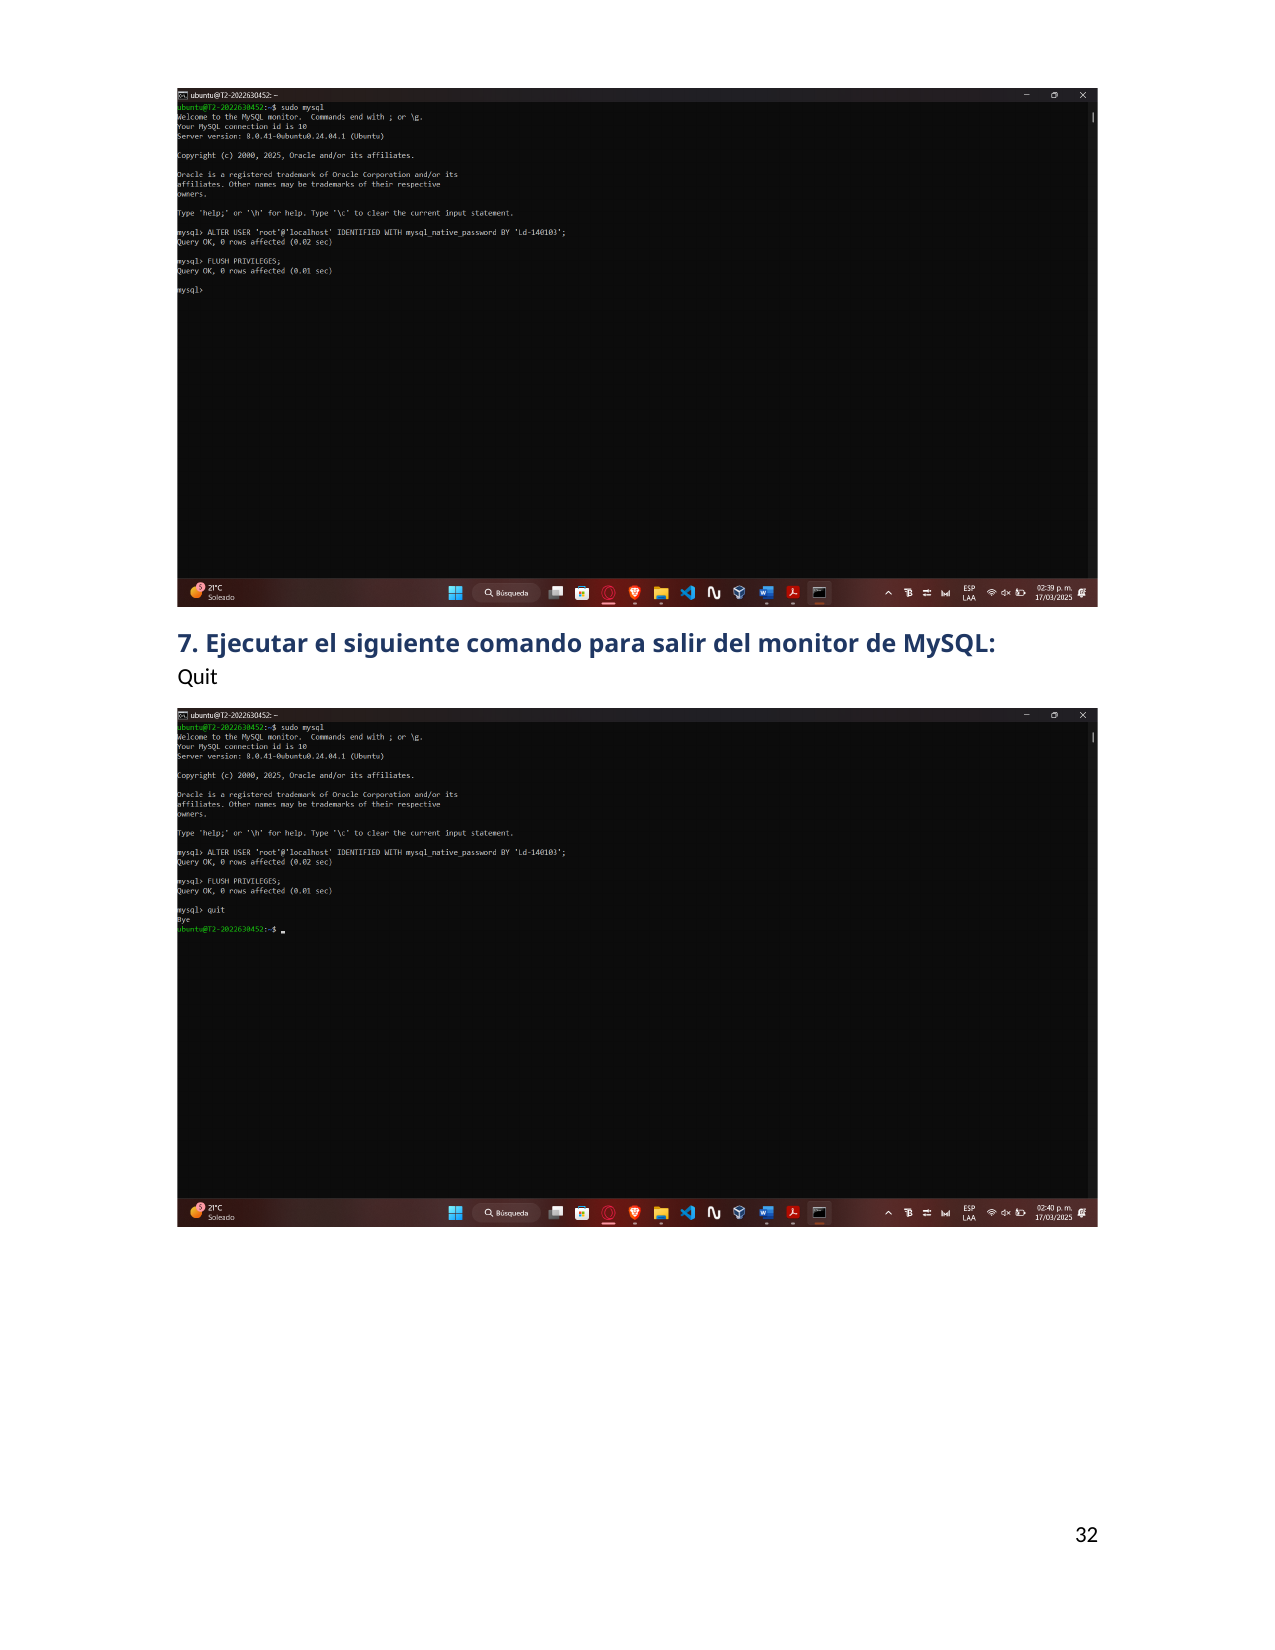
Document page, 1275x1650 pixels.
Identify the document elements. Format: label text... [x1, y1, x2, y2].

subtitle 7. Ejecutar el siguiente comando para salir del monitor de MySQL: [177, 625, 1098, 659]
picture [177, 88, 1098, 607]
text Quit [177, 662, 1098, 690]
picture [177, 708, 1098, 1227]
